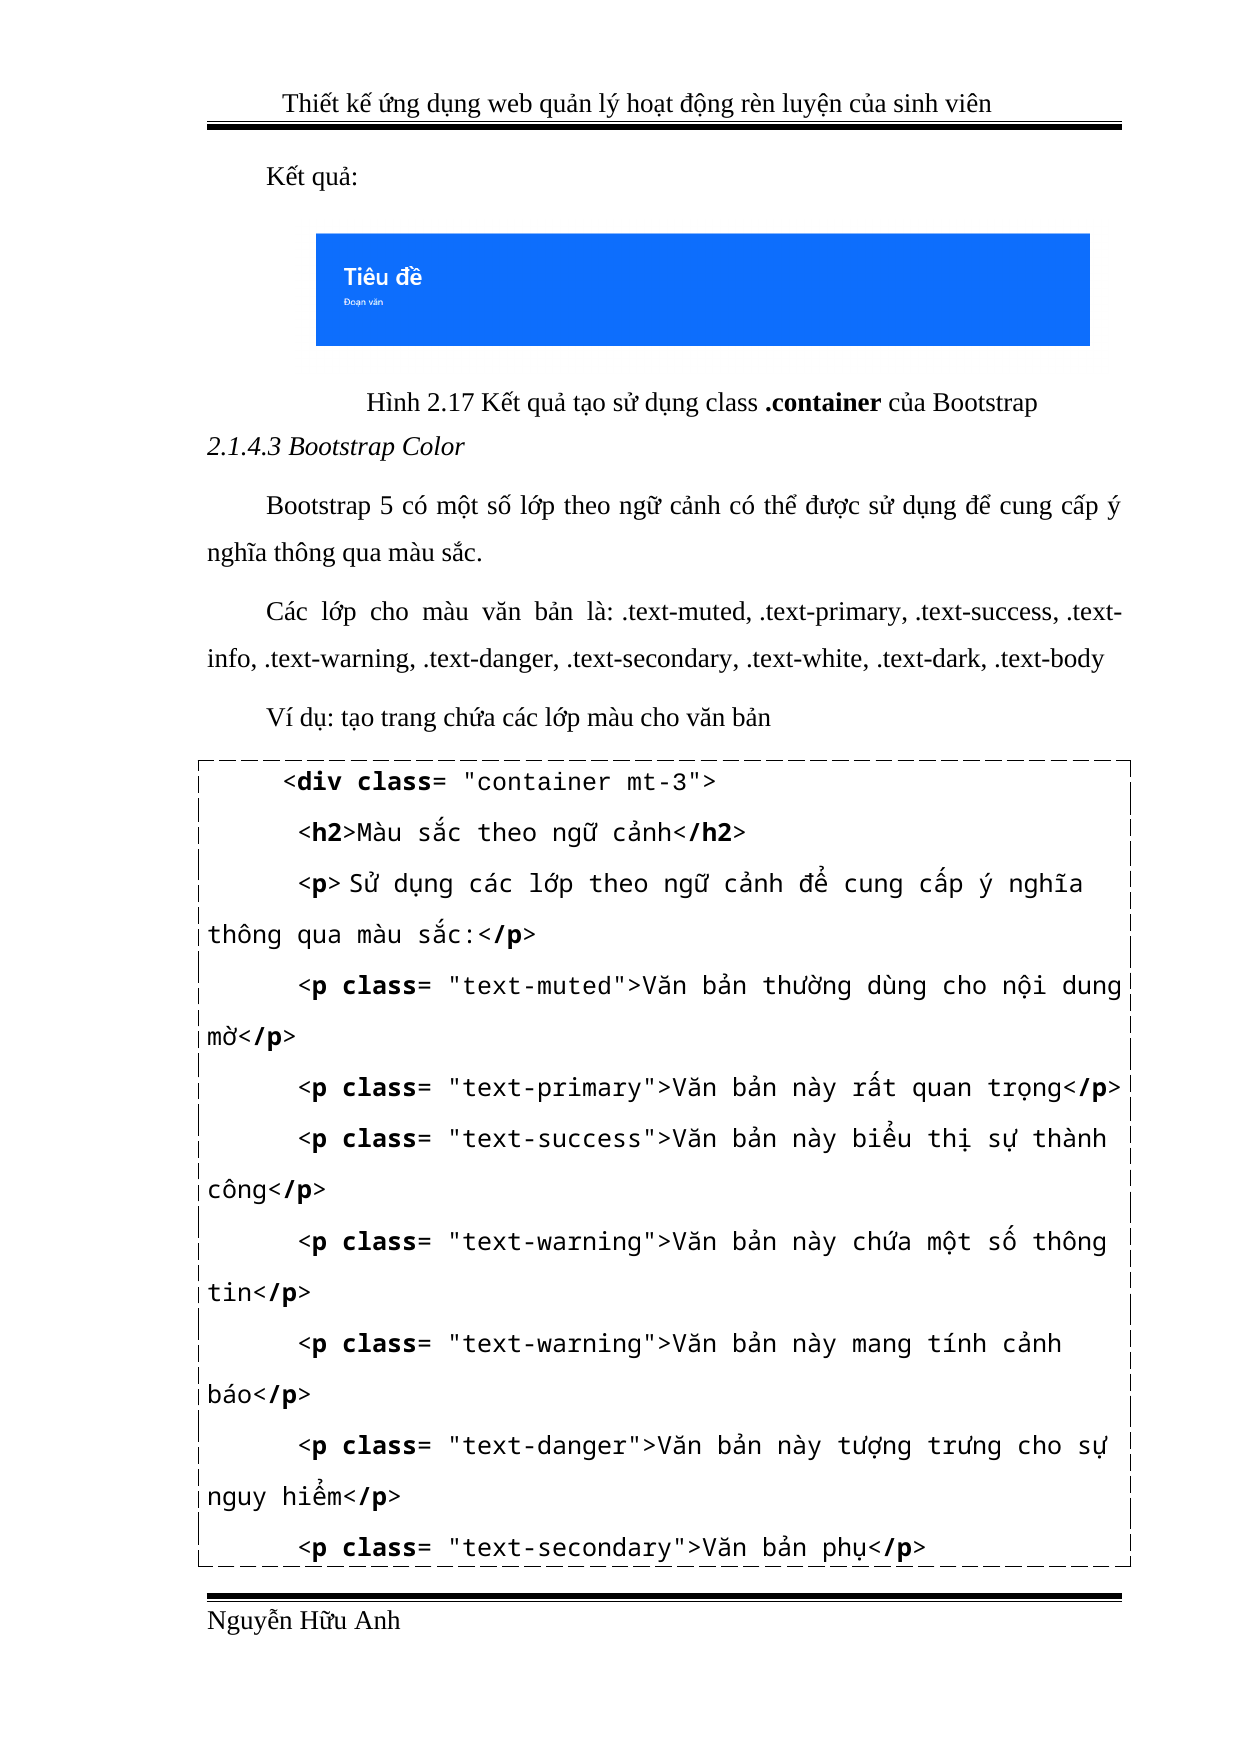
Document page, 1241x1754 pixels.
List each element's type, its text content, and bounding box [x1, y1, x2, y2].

text Kết quả: [207, 160, 1122, 191]
subtitle Bootstrap Color [207, 430, 1122, 461]
text Bootstrap 5 có một số lớp theo ngữ cảnh có thể được sử dụng để cung cấp ý nghĩa thông qua màu sắc. [207, 489, 1122, 567]
text <p class= "text-danger">Văn bản này tượng trưng cho sự nguy hiểm</p> [197, 1424, 1131, 1512]
text <p class= "text-primary">Văn bản này rất quan trọng</p> [197, 1067, 1131, 1104]
text <div class= "container mt-3"> [197, 760, 1131, 797]
text <p> Sử dụng các lớp theo ngữ cảnh để cung cấp ý nghĩa thông qua màu sắc:</p> [197, 862, 1131, 951]
picture [294, 219, 1109, 374]
text <p class= "text-muted">Văn bản thường dùng cho nội dung mờ</p> [197, 964, 1131, 1053]
text Các lớp cho màu văn bản là: .text-muted, .text-primary, .text-success, .text-info, .text-warning, .text-danger, .text-secondary, .text-white, .text-dark, .text-body [207, 595, 1122, 673]
text <p class= "text-warning">Văn bản này chứa một số thông tin</p> [197, 1220, 1131, 1308]
text <p class= "text-secondary">Văn bản phụ</p> [197, 1526, 1131, 1567]
text <h2>Màu sắc theo ngữ cảnh</h2> [197, 811, 1131, 849]
text Ví dụ: tạo trang chứa các lớp màu cho văn bản [207, 701, 1122, 732]
text <p class= "text-success">Văn bản này biểu thị sự thành công</p> [197, 1118, 1131, 1206]
text <p class= "text-warning">Văn bản này mang tính cảnh báo</p> [197, 1322, 1131, 1410]
